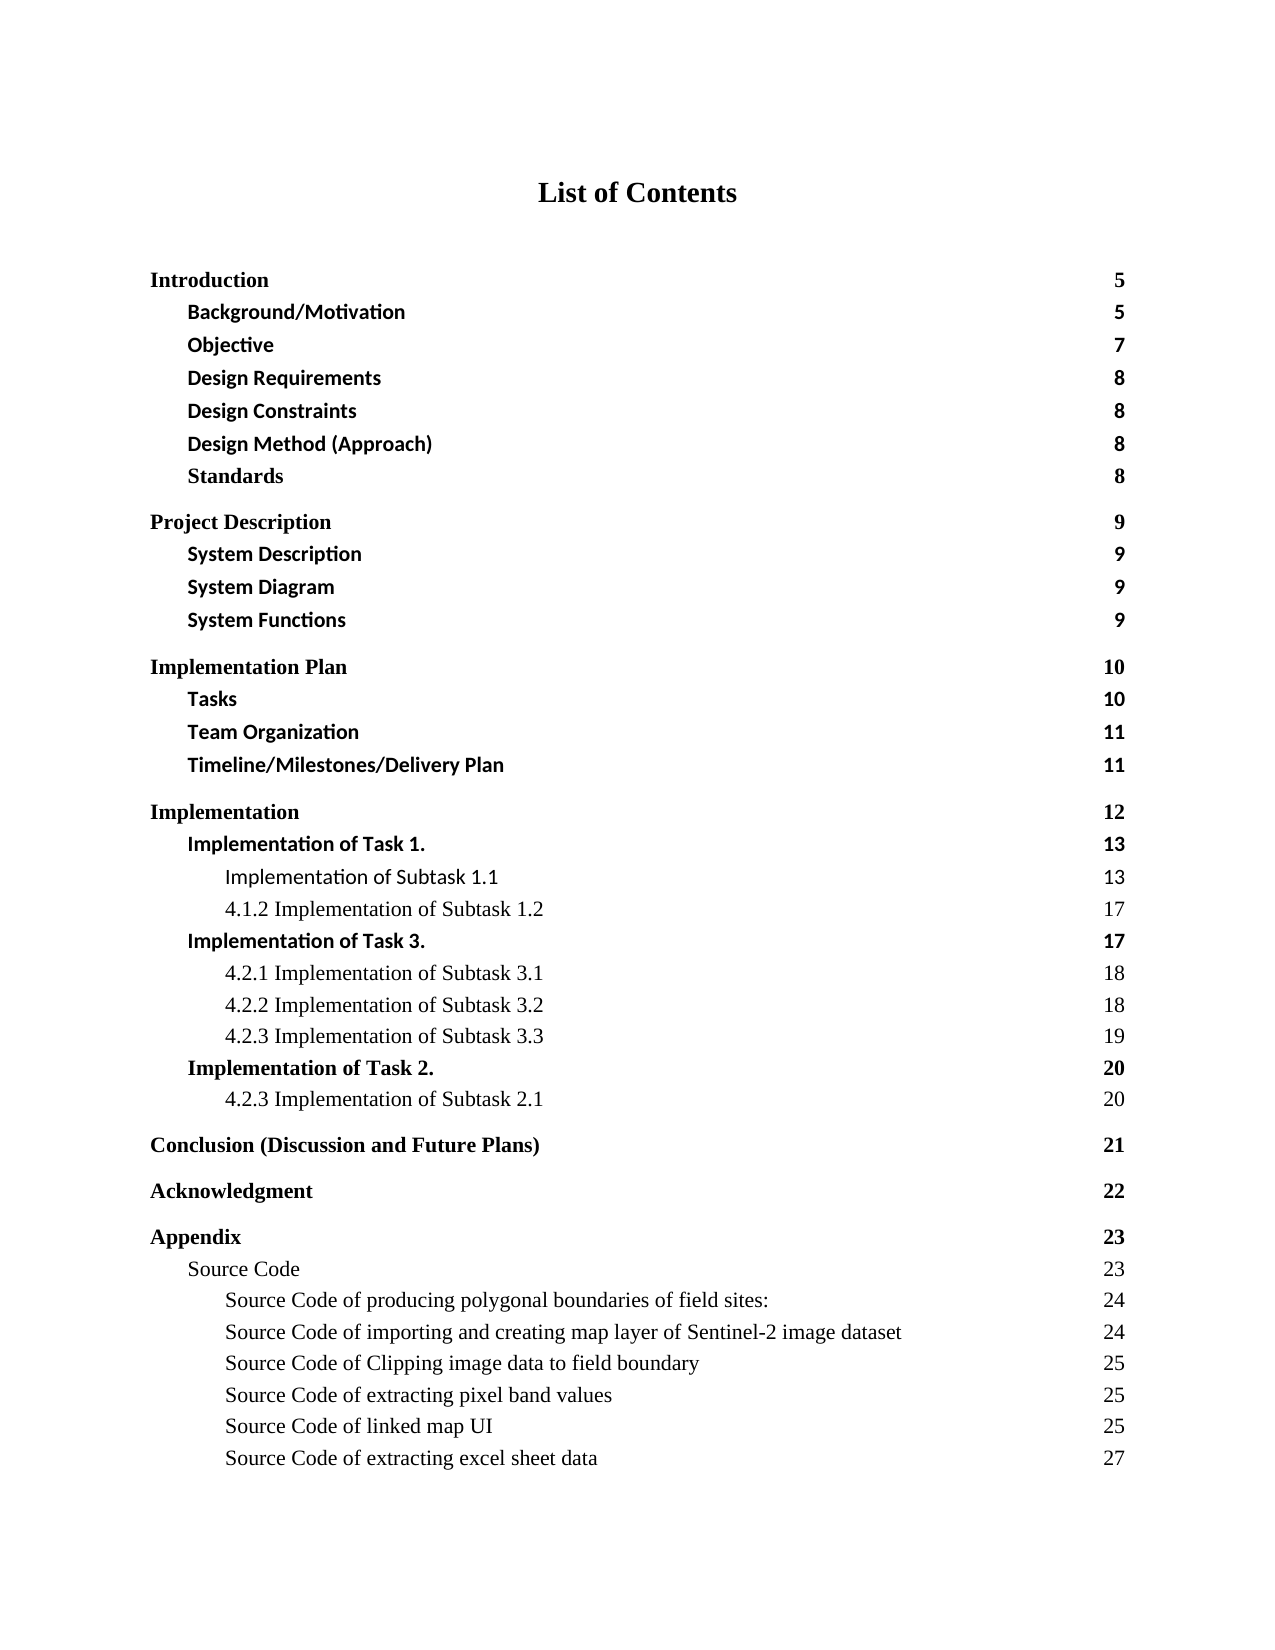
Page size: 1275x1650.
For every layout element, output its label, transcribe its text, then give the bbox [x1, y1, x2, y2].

text List of Contents [150, 175, 1125, 208]
